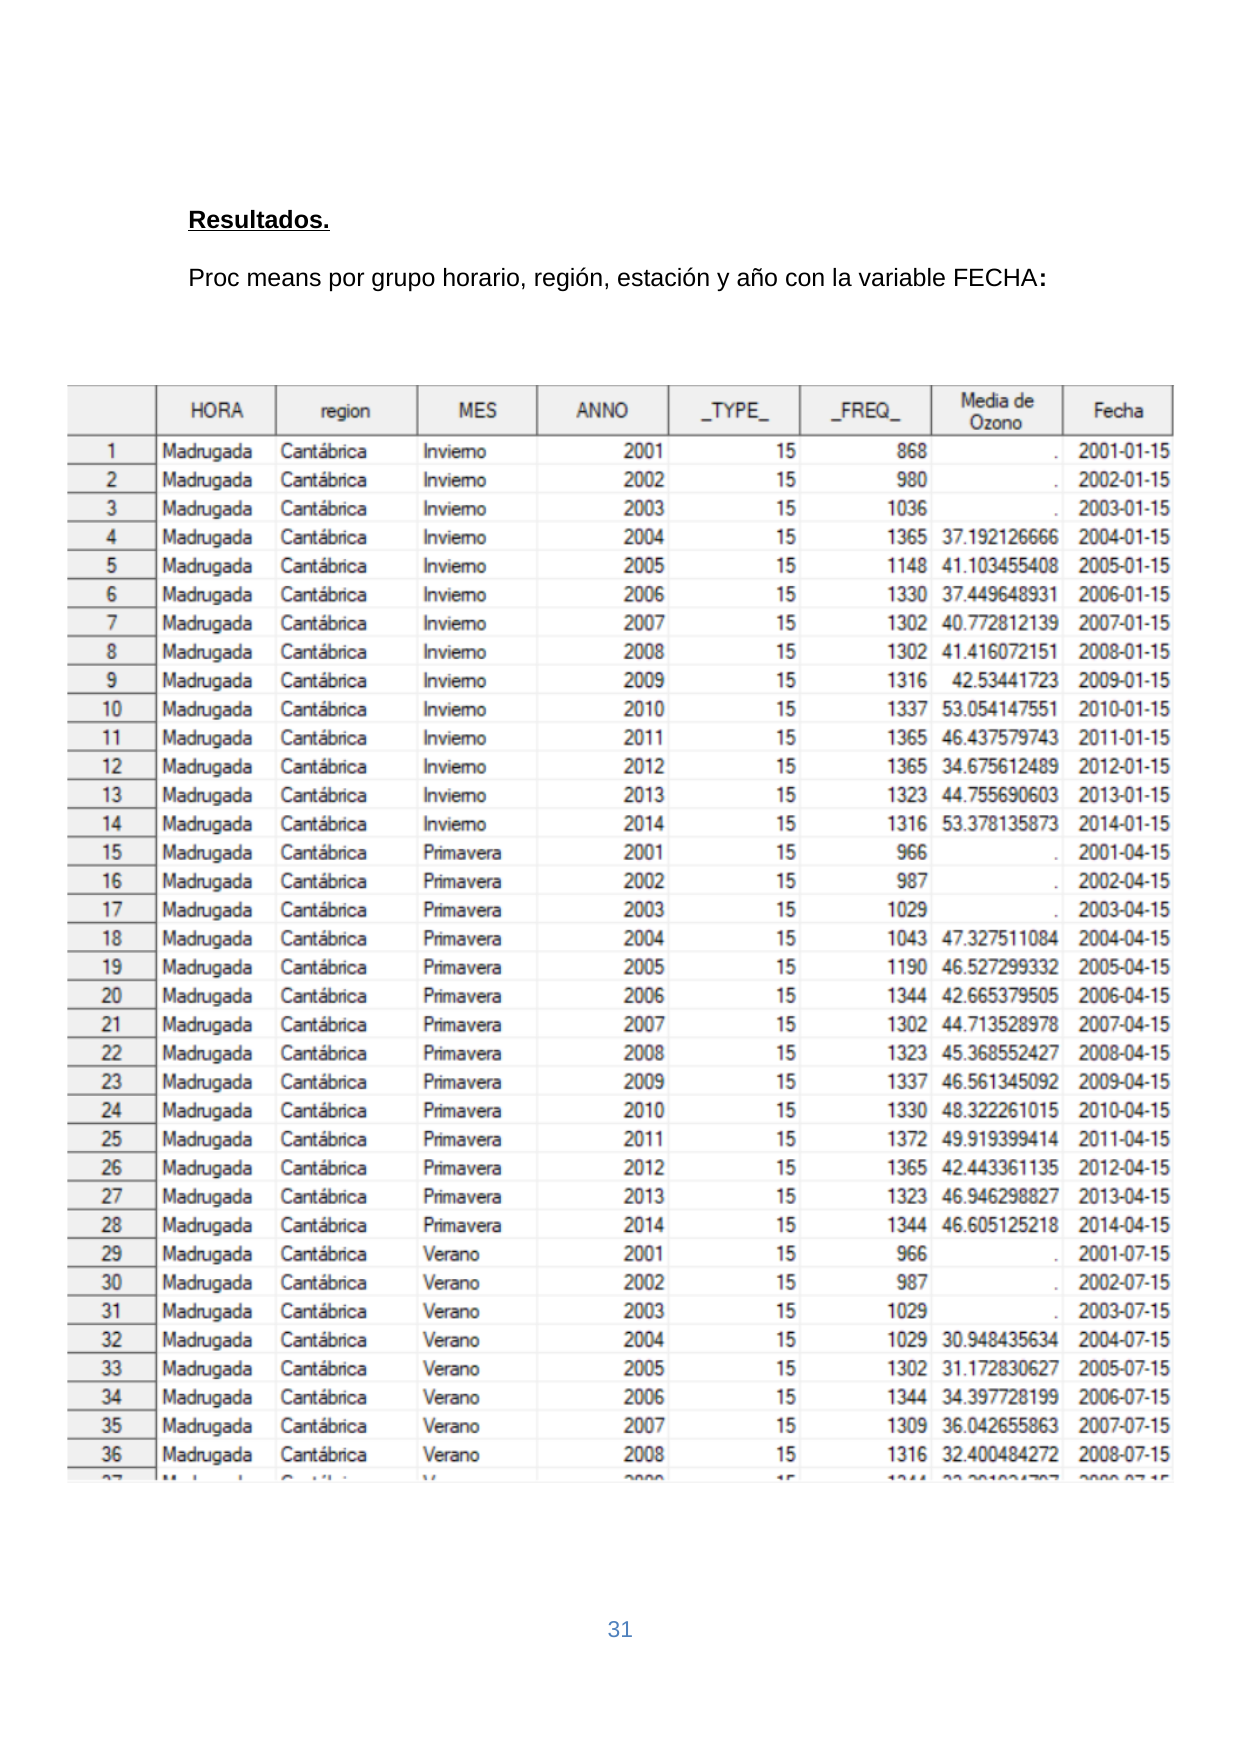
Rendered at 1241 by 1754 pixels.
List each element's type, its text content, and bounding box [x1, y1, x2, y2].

text Resultados. [188, 205, 1063, 234]
picture [67, 385, 1175, 1483]
text Proc means por grupo horario, región, estación y año con la variable FECHA: [188, 263, 1063, 291]
